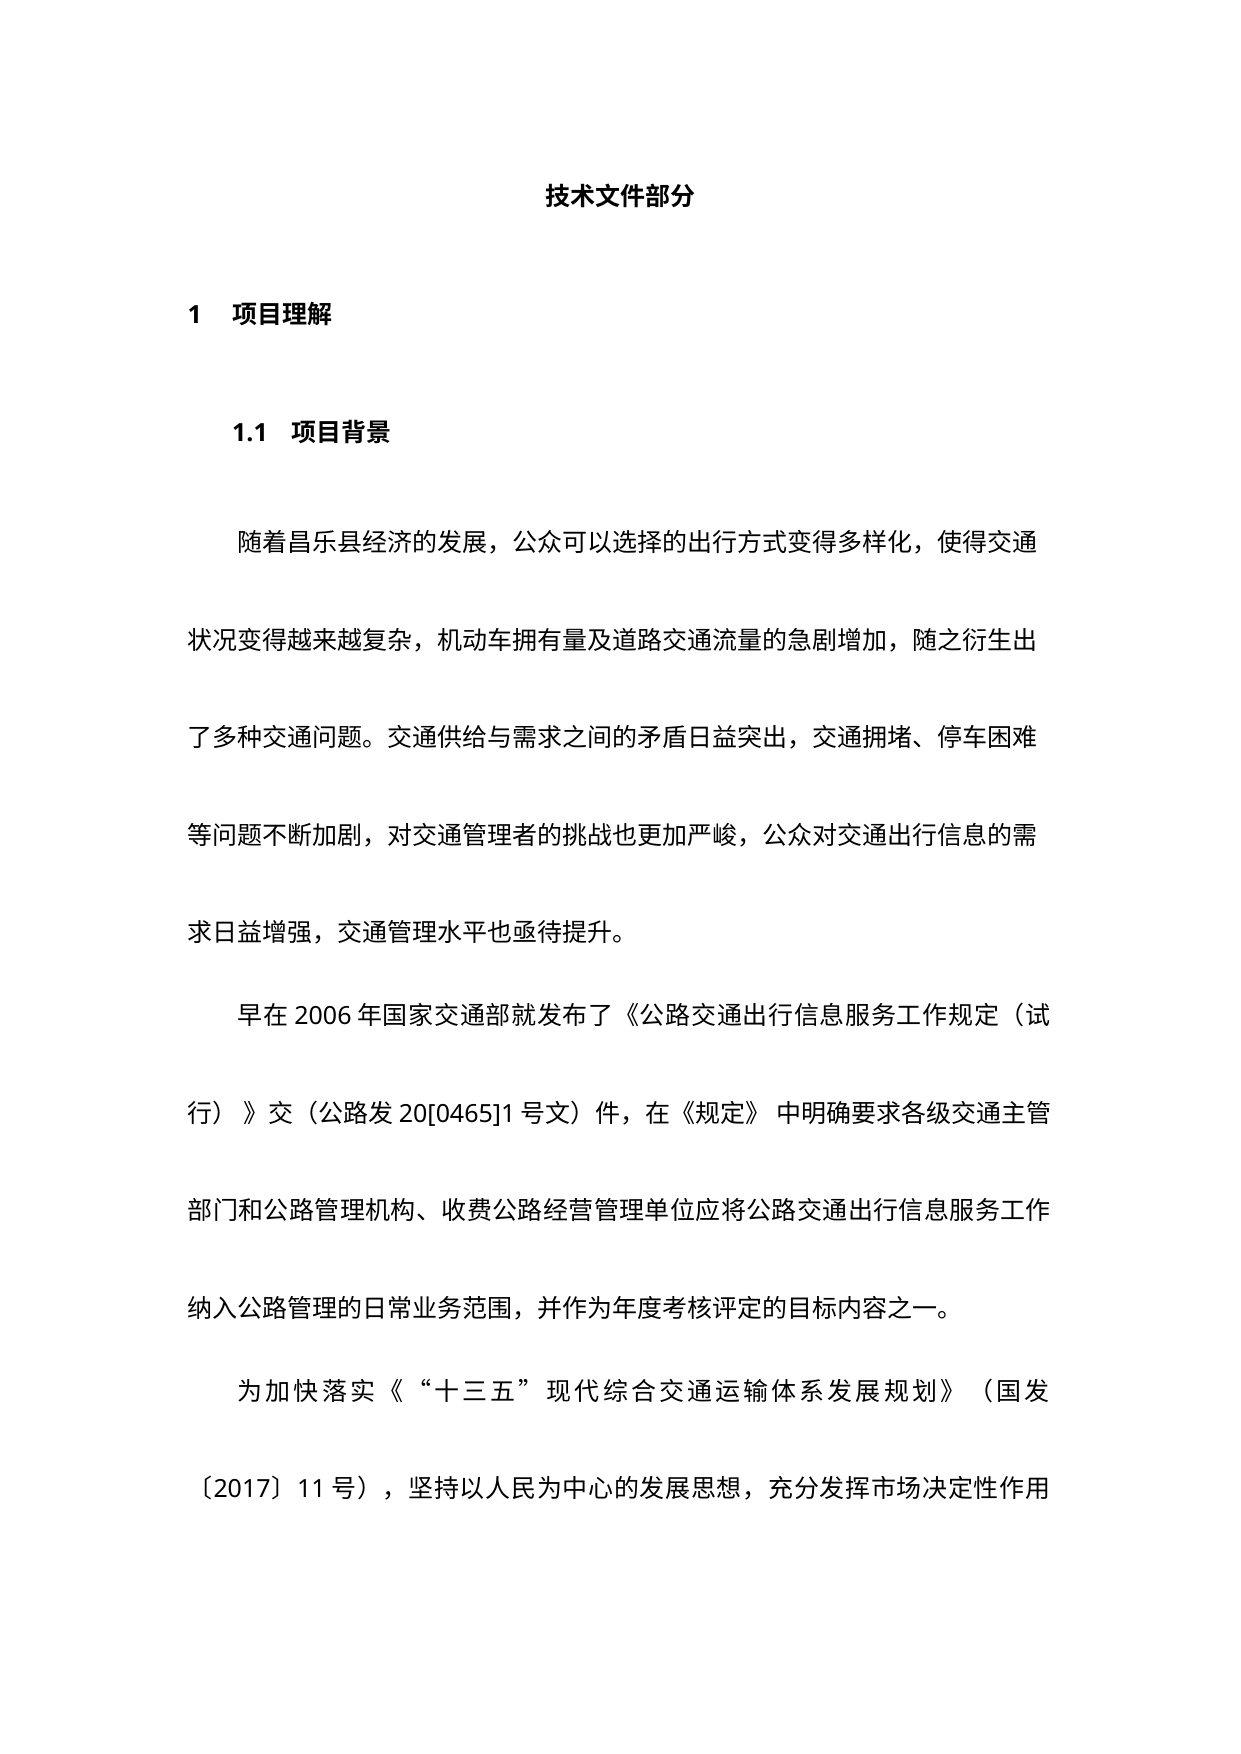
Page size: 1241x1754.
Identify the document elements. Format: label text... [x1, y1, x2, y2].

text 随着昌乐县经济的发展，公众可以选择的出行方式变得多样化，使得交通状况变得越来越复杂，机动车拥有量及道路交通流量的急剧增加，随之衍生出了多种交通问题。交通供给与需求之间的矛盾日益突出，交通拥堵、停车困难等问题不断加剧，对交通管理者的挑战也更加严峻，公众对交通出行信息的需求日益增强，交通管理水平也亟待提升。 [187, 508, 1053, 963]
subtitle 项目理解 [187, 281, 1053, 346]
text 早在2006年国家交通部就发布了《公路交通出行信息服务工作规定（试行） 》交（公路发20[0465]1号文）件，在《规定》 中明确要求各级交通主管部门和公路管理机构、收费公路经营管理单位应将公路交通出行信息服务工作纳入公路管理的日常业务范围，并作为年度考核评定的目标内容之一。 [187, 981, 1053, 1339]
text 技术文件部分 [187, 162, 1053, 227]
subtitle 项目背景 [232, 398, 1053, 463]
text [187, 1357, 1053, 1519]
